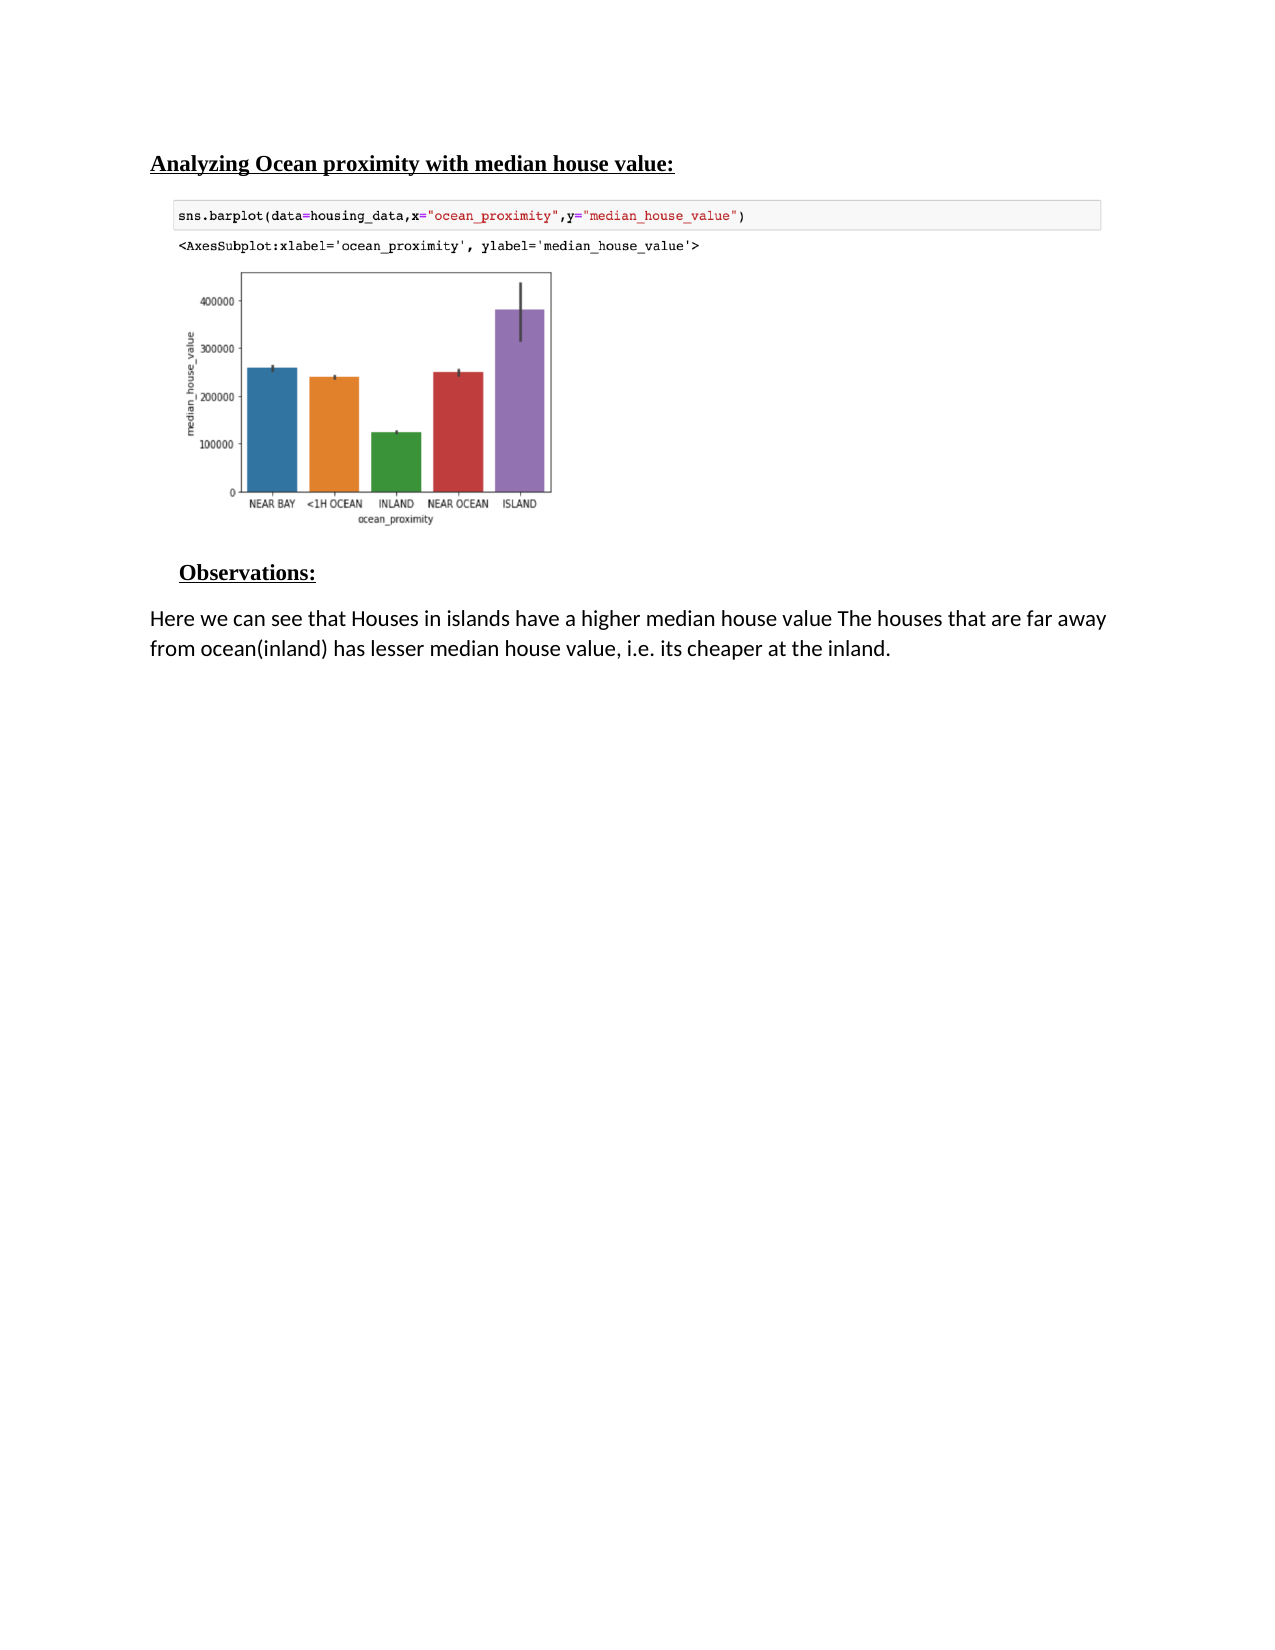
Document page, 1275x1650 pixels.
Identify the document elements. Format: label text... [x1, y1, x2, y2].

text Here we can see that Houses in islands have a higher median house value The houses that are far away from ocean(inland) has lesser median house value, i.e. its cheaper at the inland. [150, 604, 1125, 662]
text Analyzing Ocean proximity with median house value: [150, 150, 1125, 176]
picture [167, 195, 1116, 541]
text Observations: [150, 559, 1125, 585]
